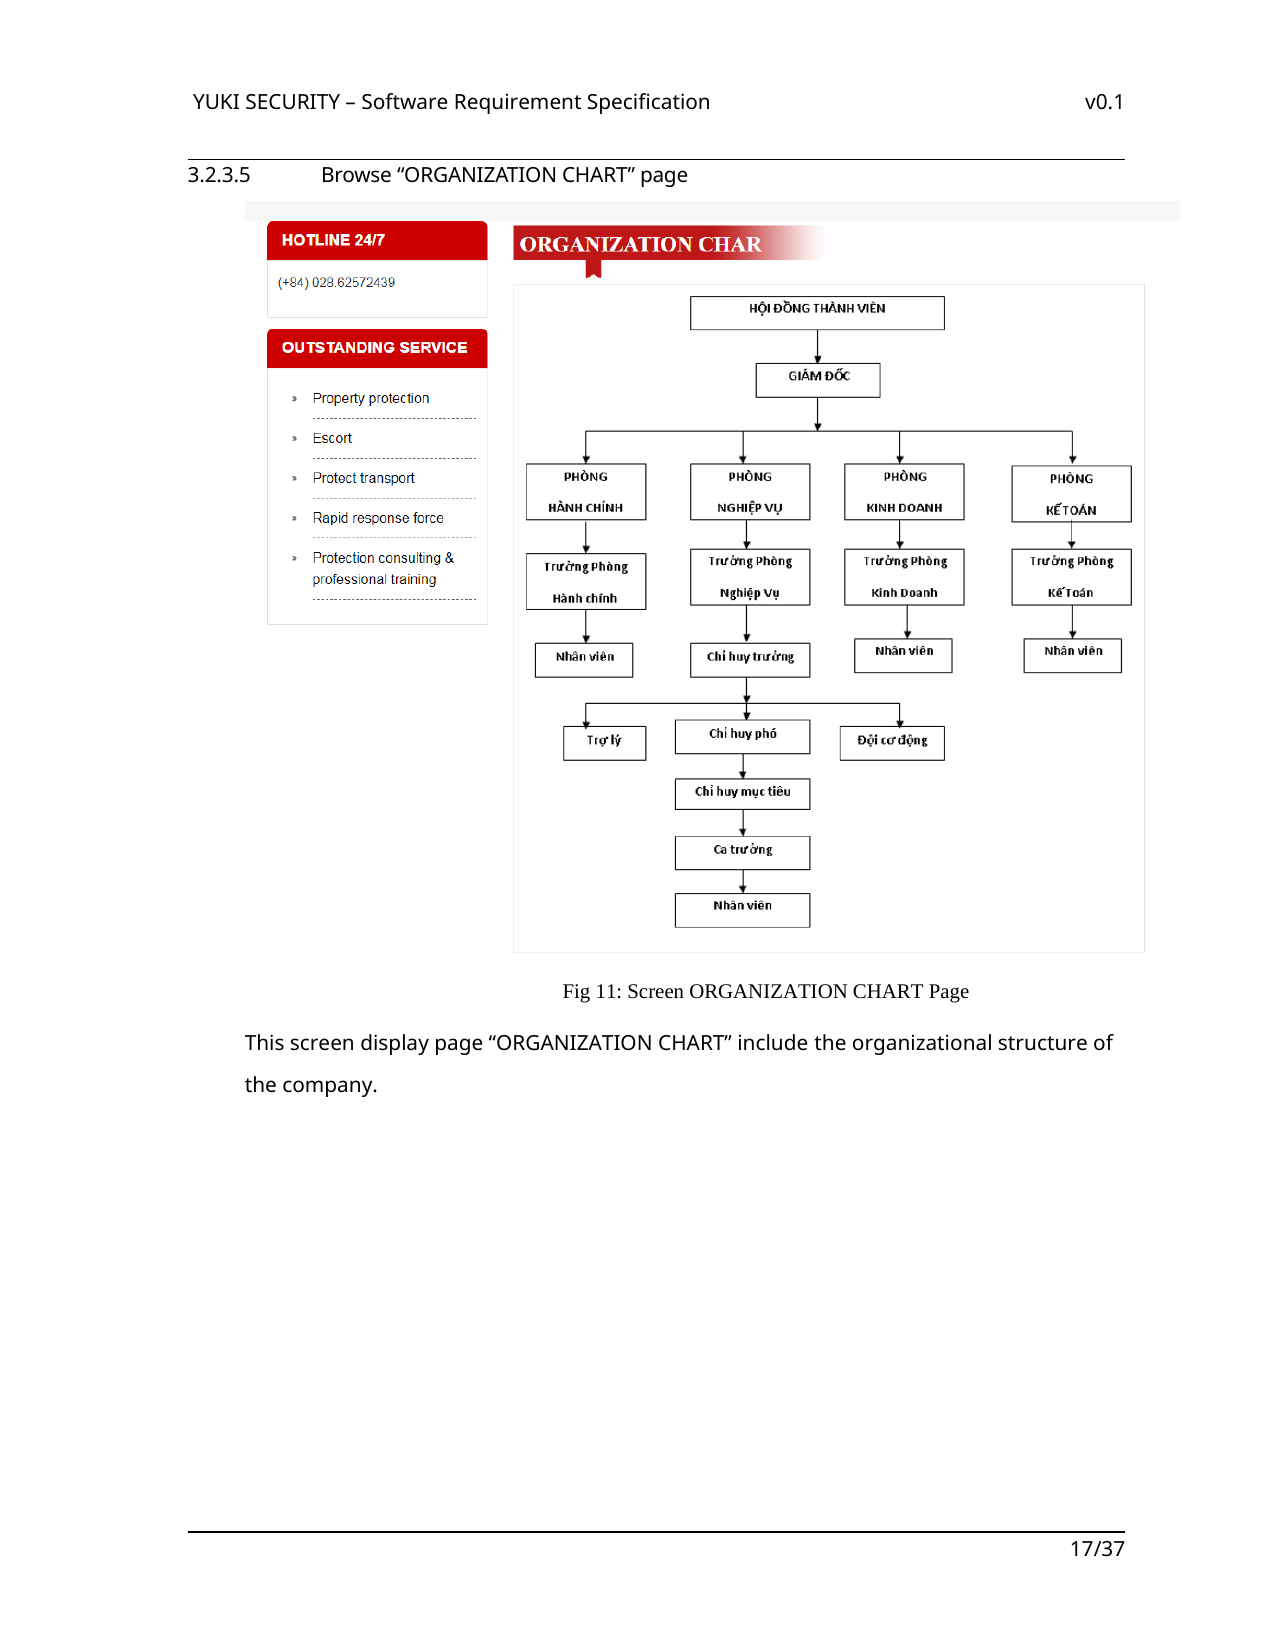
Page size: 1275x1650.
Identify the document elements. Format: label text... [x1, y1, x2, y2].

text Fig 11: Screen ORGANIZATION CHART Page [544, 979, 1125, 1003]
picture [244, 201, 1181, 953]
text This screen display page “ORGANIZATION CHART” include the organizational structure of the company. [244, 1028, 1125, 1099]
subtitle Browse “ORGANIZATION CHART” page [187, 160, 1125, 188]
